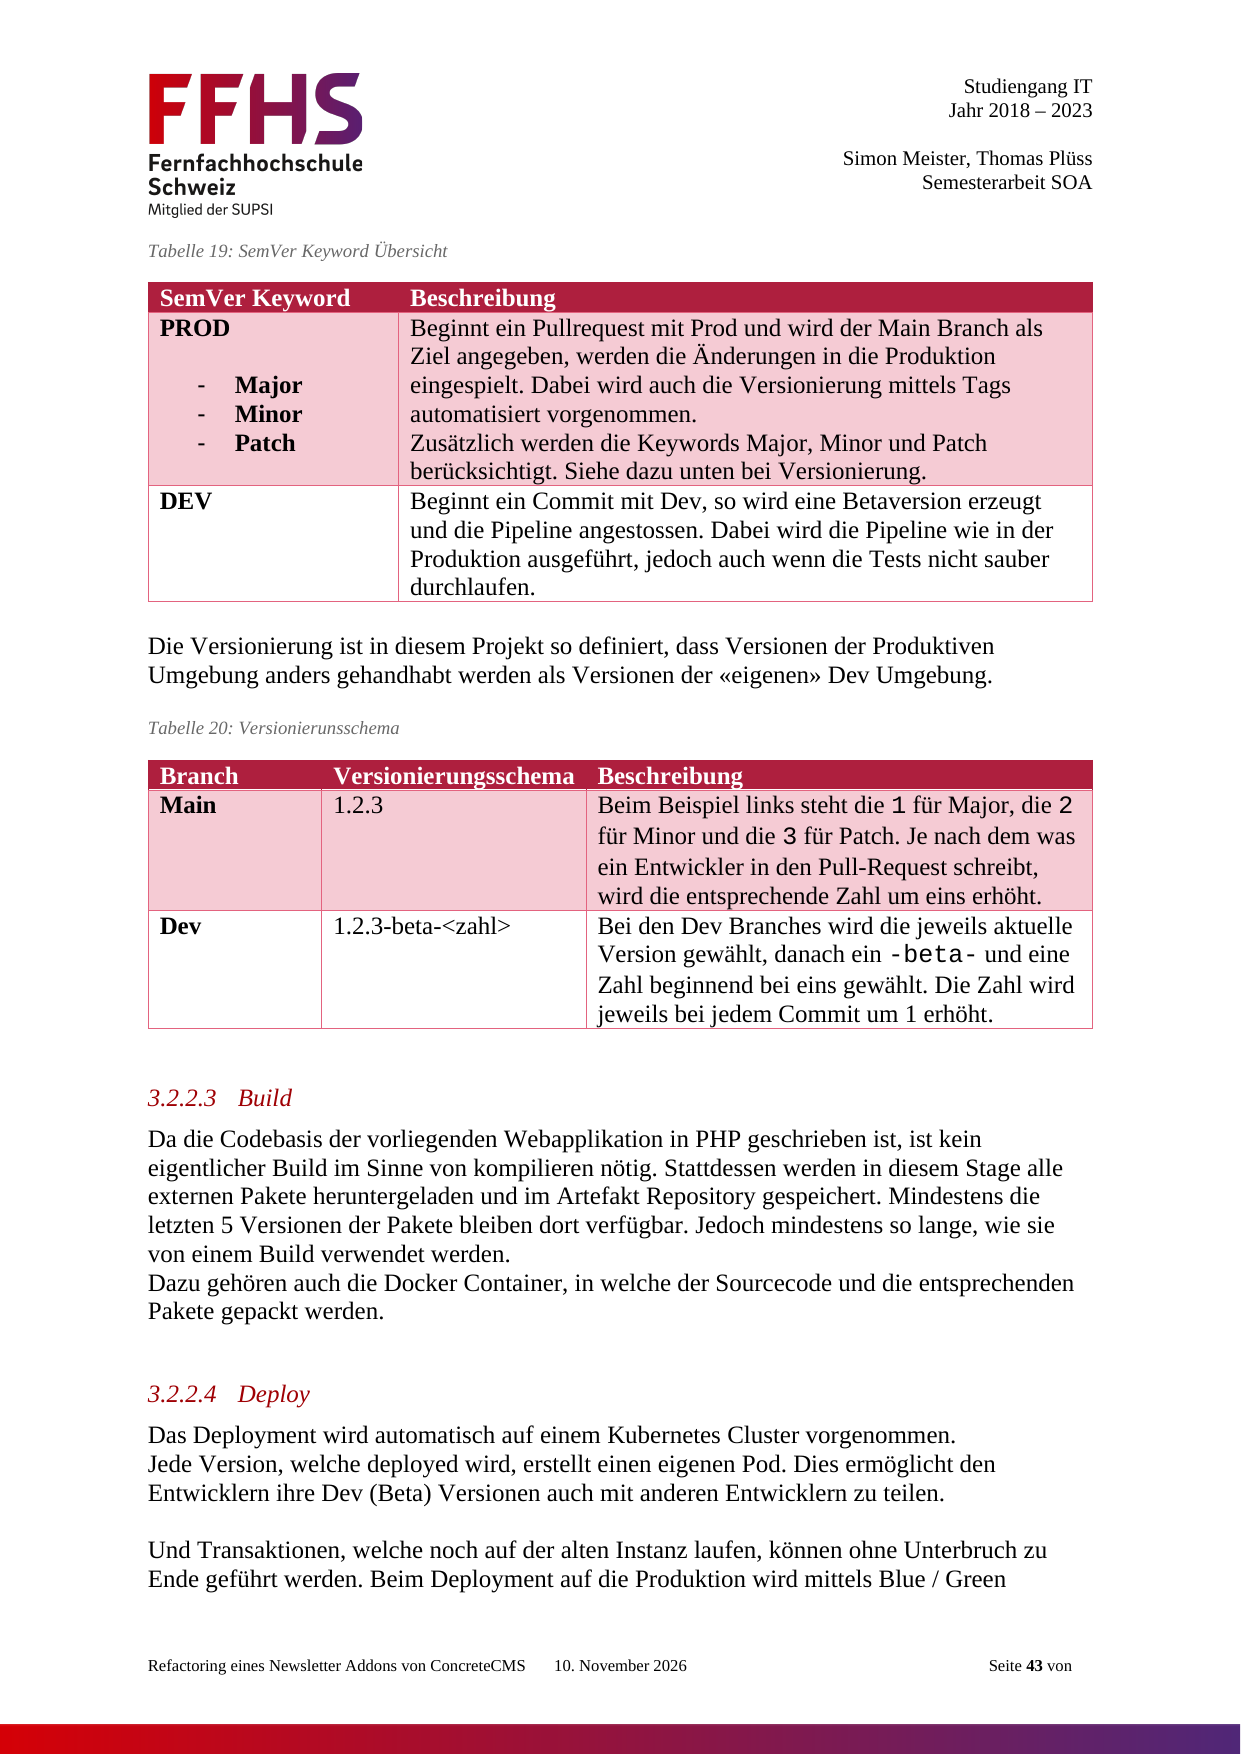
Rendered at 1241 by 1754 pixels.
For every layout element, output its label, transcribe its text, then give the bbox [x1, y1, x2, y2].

subtitle Build [148, 1083, 1092, 1111]
table_cell Beginnt ein Commit mit Dev, so wird eine Betaversion erzeugt und die Pipeline angestossen. Dabei wird die Pipeline wie in der Produktion ausgeführt, jedoch auch wenn die Tests nicht sauber durchlaufen. [399, 486, 1092, 601]
text Jede Version, welche deployed wird, erstellt einen eigenen Pod. Dies ermöglicht den Entwicklern ihre Dev (Beta) Versionen auch mit anderen Entwicklern zu teilen. [148, 1449, 1092, 1506]
subtitle Deploy [148, 1379, 1092, 1408]
text Das Deployment wird automatisch auf einem Kubernetes Cluster vorgenommen. [148, 1420, 1092, 1449]
table_cell Beginnt ein Pullrequest mit Prod und wird der Main Branch als Ziel angegeben, werden die Änderungen in die Produktion eingespielt. Dabei wird auch die Versionierung mittels Tags automatisiert vorgenommen. Zusätzlich werden die Keywords Major, Minor und Patch berücksichtigt. Siehe dazu unten bei Versionierung. [399, 313, 1092, 485]
table_header Branch [149, 761, 321, 789]
table_header SemVer Keyword [149, 283, 398, 312]
table_cell Main [149, 791, 321, 910]
picture [0, 1724, 1241, 1754]
picture [148, 73, 363, 218]
text Da die Codebasis der vorliegenden Webapplikation in PHP geschrieben ist, ist kein eigentlicher Build im Sinne von kompilieren nötig. Stattdessen werden in diesem Stage alle externen Pakete heruntergeladen und im Artefakt Repository gespeichert. Mindestens die letzten 5 Versionen der Pakete bleiben dort verfügbar. Jedoch mindestens so lange, wie sie von einem Build verwendet werden. [148, 1124, 1092, 1268]
text Tabelle 19: SemVer Keyword Übersicht [148, 239, 1092, 261]
table_cell Beim Beispiel links steht die 1 für Major, die 2 für Minor und die 3 für Patch. Je nach dem was ein Entwickler in den Pull-Request schreibt, wird die entsprechende Zahl um eins erhöht. [587, 791, 1092, 910]
table_cell 1.2.3 [322, 791, 586, 910]
table_header Versionierungsschema [322, 761, 586, 789]
text Tabelle 20: Versionierunsschema [148, 717, 1092, 739]
table_cell DEV [149, 486, 398, 601]
text Die Versionierung ist in diesem Projekt so definiert, dass Versionen der Produktiven Umgebung anders gehandhabt werden als Versionen der «eigenen» Dev Umgebung. [148, 631, 1092, 688]
table_header Beschreibung [587, 761, 1092, 789]
table_cell Dev [149, 911, 321, 1028]
table_cell PROD Major Minor Patch [149, 313, 398, 485]
table_header Beschreibung [399, 283, 1092, 312]
table_cell 1.2.3-beta-<zahl> [322, 911, 586, 1028]
table_cell Bei den Dev Branches wird die jeweils aktuelle Version gewählt, danach ein -beta- und eine Zahl beginnend bei eins gewählt. Die Zahl wird jeweils bei jedem Commit um 1 erhöht. [587, 911, 1092, 1028]
text Dazu gehören auch die Docker Container, in welche der Sourcecode und die entsprechenden Pakete gepackt werden. [148, 1268, 1092, 1325]
